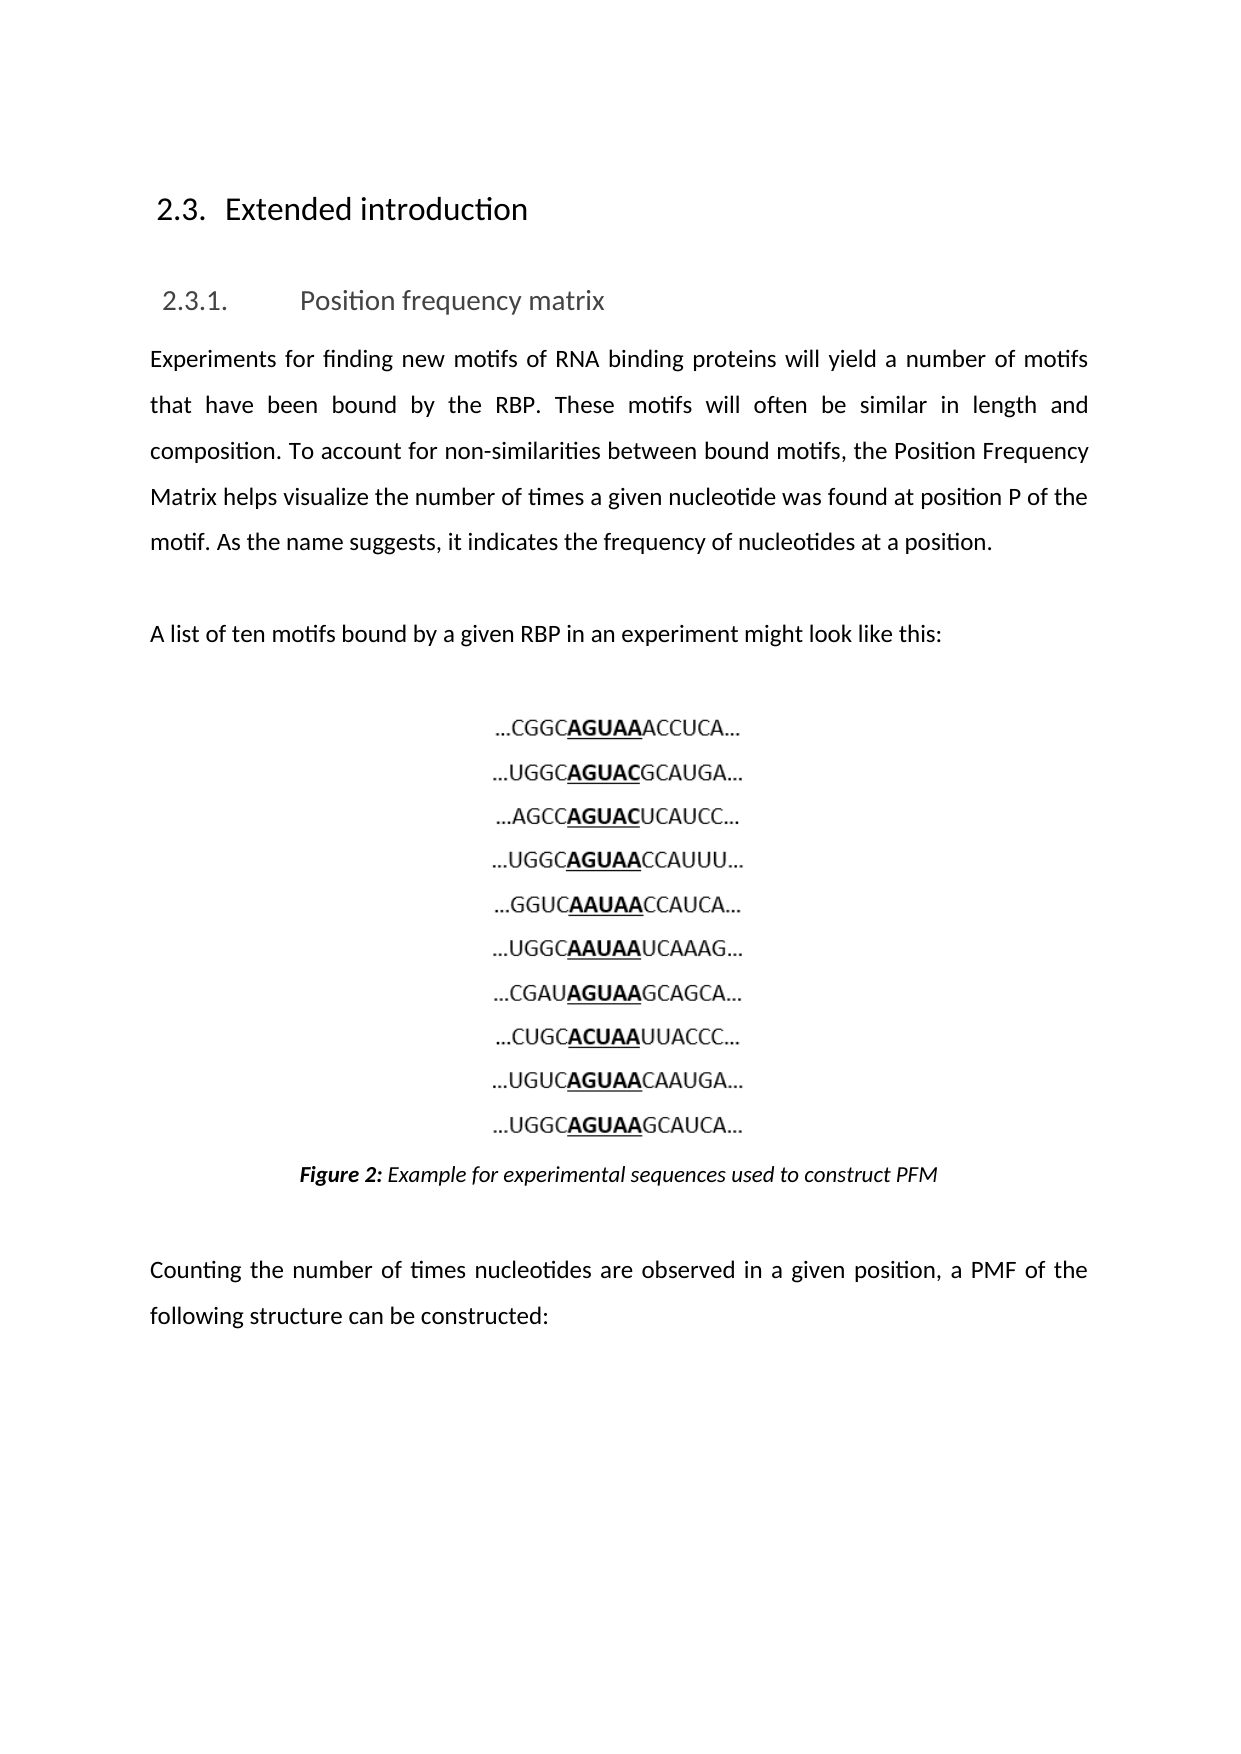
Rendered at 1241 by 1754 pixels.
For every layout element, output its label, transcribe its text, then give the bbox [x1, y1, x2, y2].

picture [486, 709, 754, 1145]
text Experiments for finding new motifs of RNA binding proteins will yield a number of motifs that have been bound by the RBP. These motifs will often be similar in length and composition. To account for non-similarities between bound motifs, the Position Frequency Matrix helps visualize the number of times a given nucleotide was found at position P of the motif. As the name suggests, it indicates the frequency of nucleotides at a position. [150, 344, 1090, 557]
subtitle Extended introduction [156, 187, 1090, 228]
text Counting the number of times nucleotides are observed in a given position, a PMF of the following structure can be constructed: [150, 1254, 1090, 1331]
text Figure 2: Example for experimental sequences used to construct PFM [150, 1160, 1090, 1188]
subtitle Position frequency matrix [162, 282, 1090, 317]
text A list of ten motifs bound by a given RBP in an experiment might look like this: [150, 618, 1090, 648]
